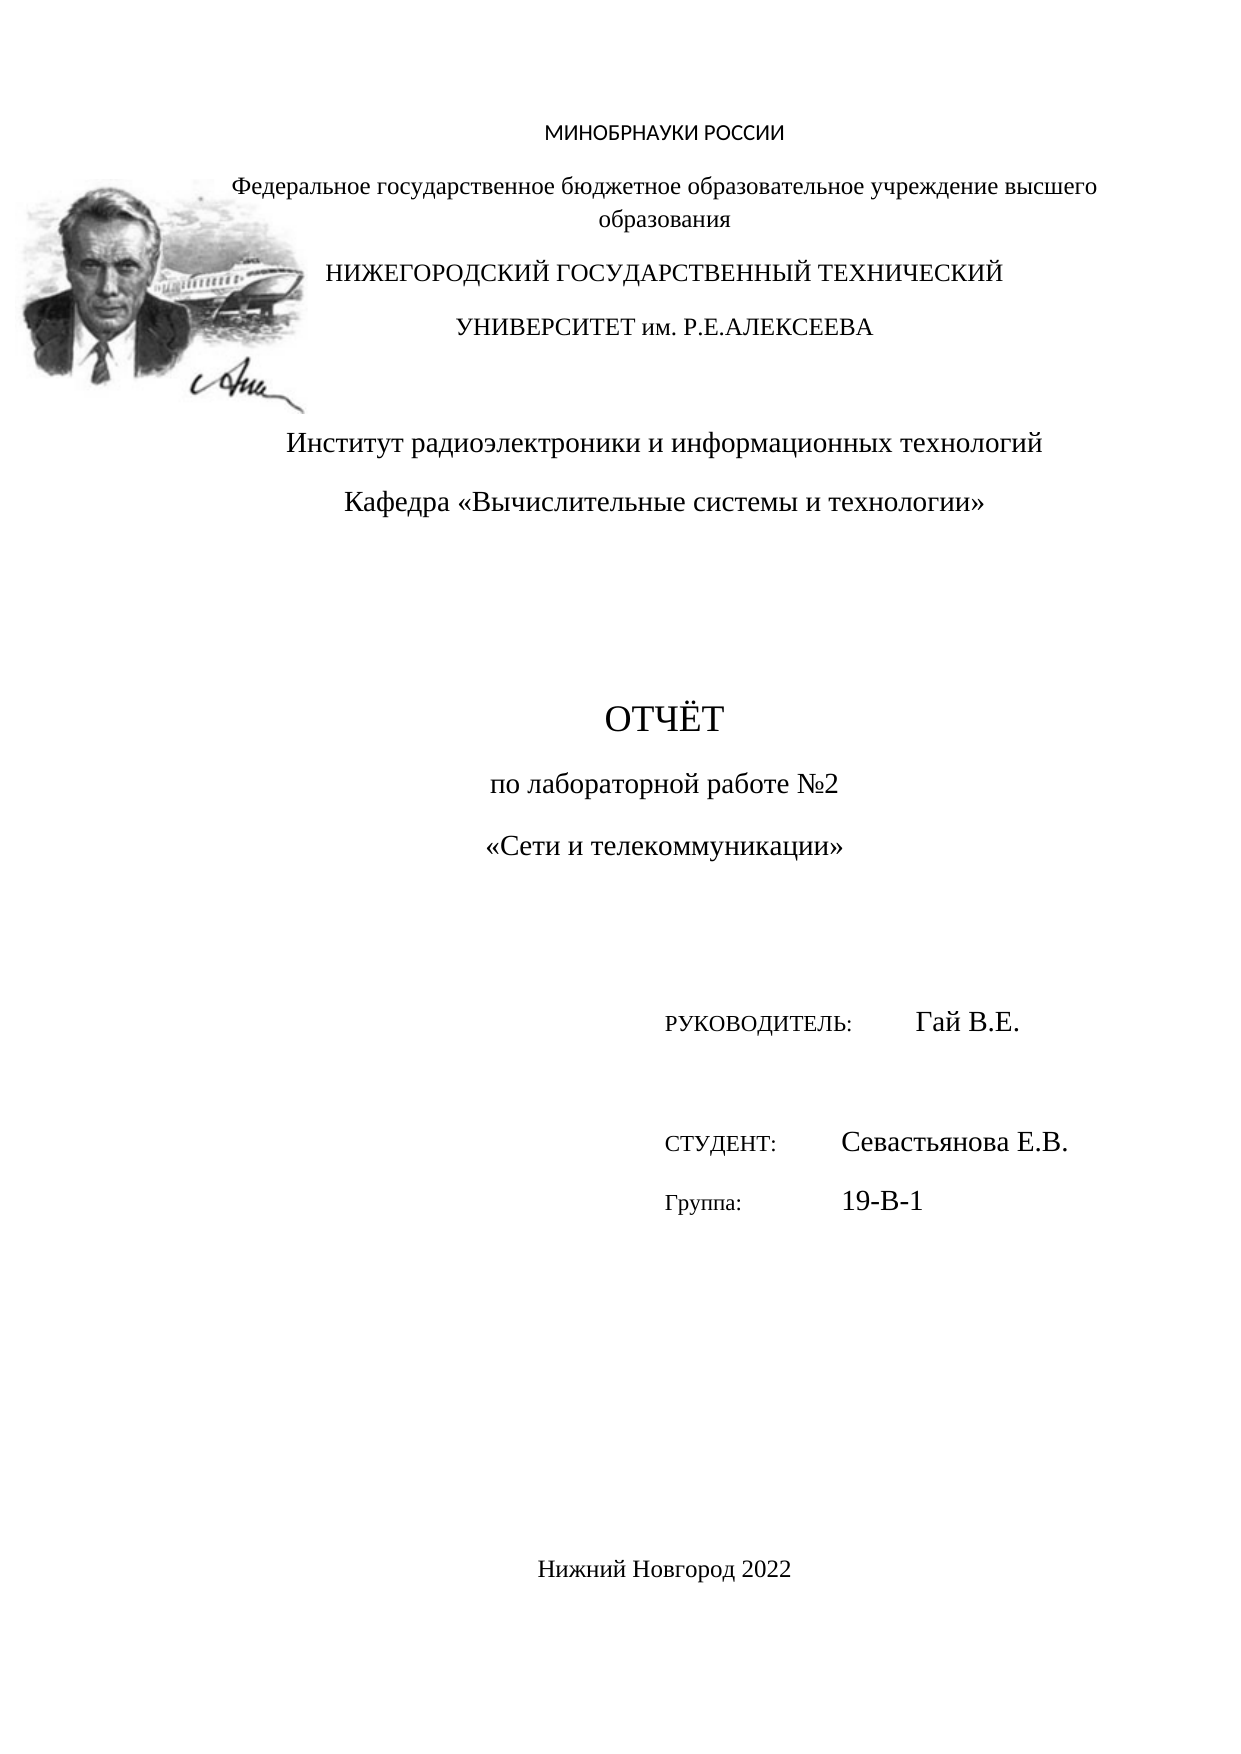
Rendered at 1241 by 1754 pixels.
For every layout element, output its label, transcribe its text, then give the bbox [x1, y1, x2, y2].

text МИНОБРНАУКИ РОССИИ [177, 118, 1152, 146]
text СТУДЕНТ: Севастьянова Е.В. [664, 1124, 1152, 1157]
text «Сети и телекоммуникации» [177, 828, 1152, 862]
text НИЖЕГОРОДСКИЙ ГОСУДАРСТВЕННЫЙ ТЕХНИЧЕСКИЙ [177, 258, 1152, 287]
text УНИВЕРСИТЕТ им. Р.Е.АЛЕКСЕЕВА [177, 312, 1152, 341]
text ОТЧЁТ [177, 696, 1152, 739]
text Кафедра «Вычислительные системы и технологии» [177, 484, 1152, 518]
text Федеральное государственное бюджетное образовательное учреждение высшего образования [177, 171, 1152, 233]
text РУКОВОДИТЕЛЬ: Гай В.Е. [664, 1004, 1152, 1038]
text Группа: 19-В-1 [664, 1183, 1152, 1217]
text по лабораторной работе №2 [177, 767, 1152, 828]
text Нижний Новгород 2022 [177, 1455, 1152, 1583]
text Институт радиоэлектроники и информационных технологий [177, 425, 1152, 459]
